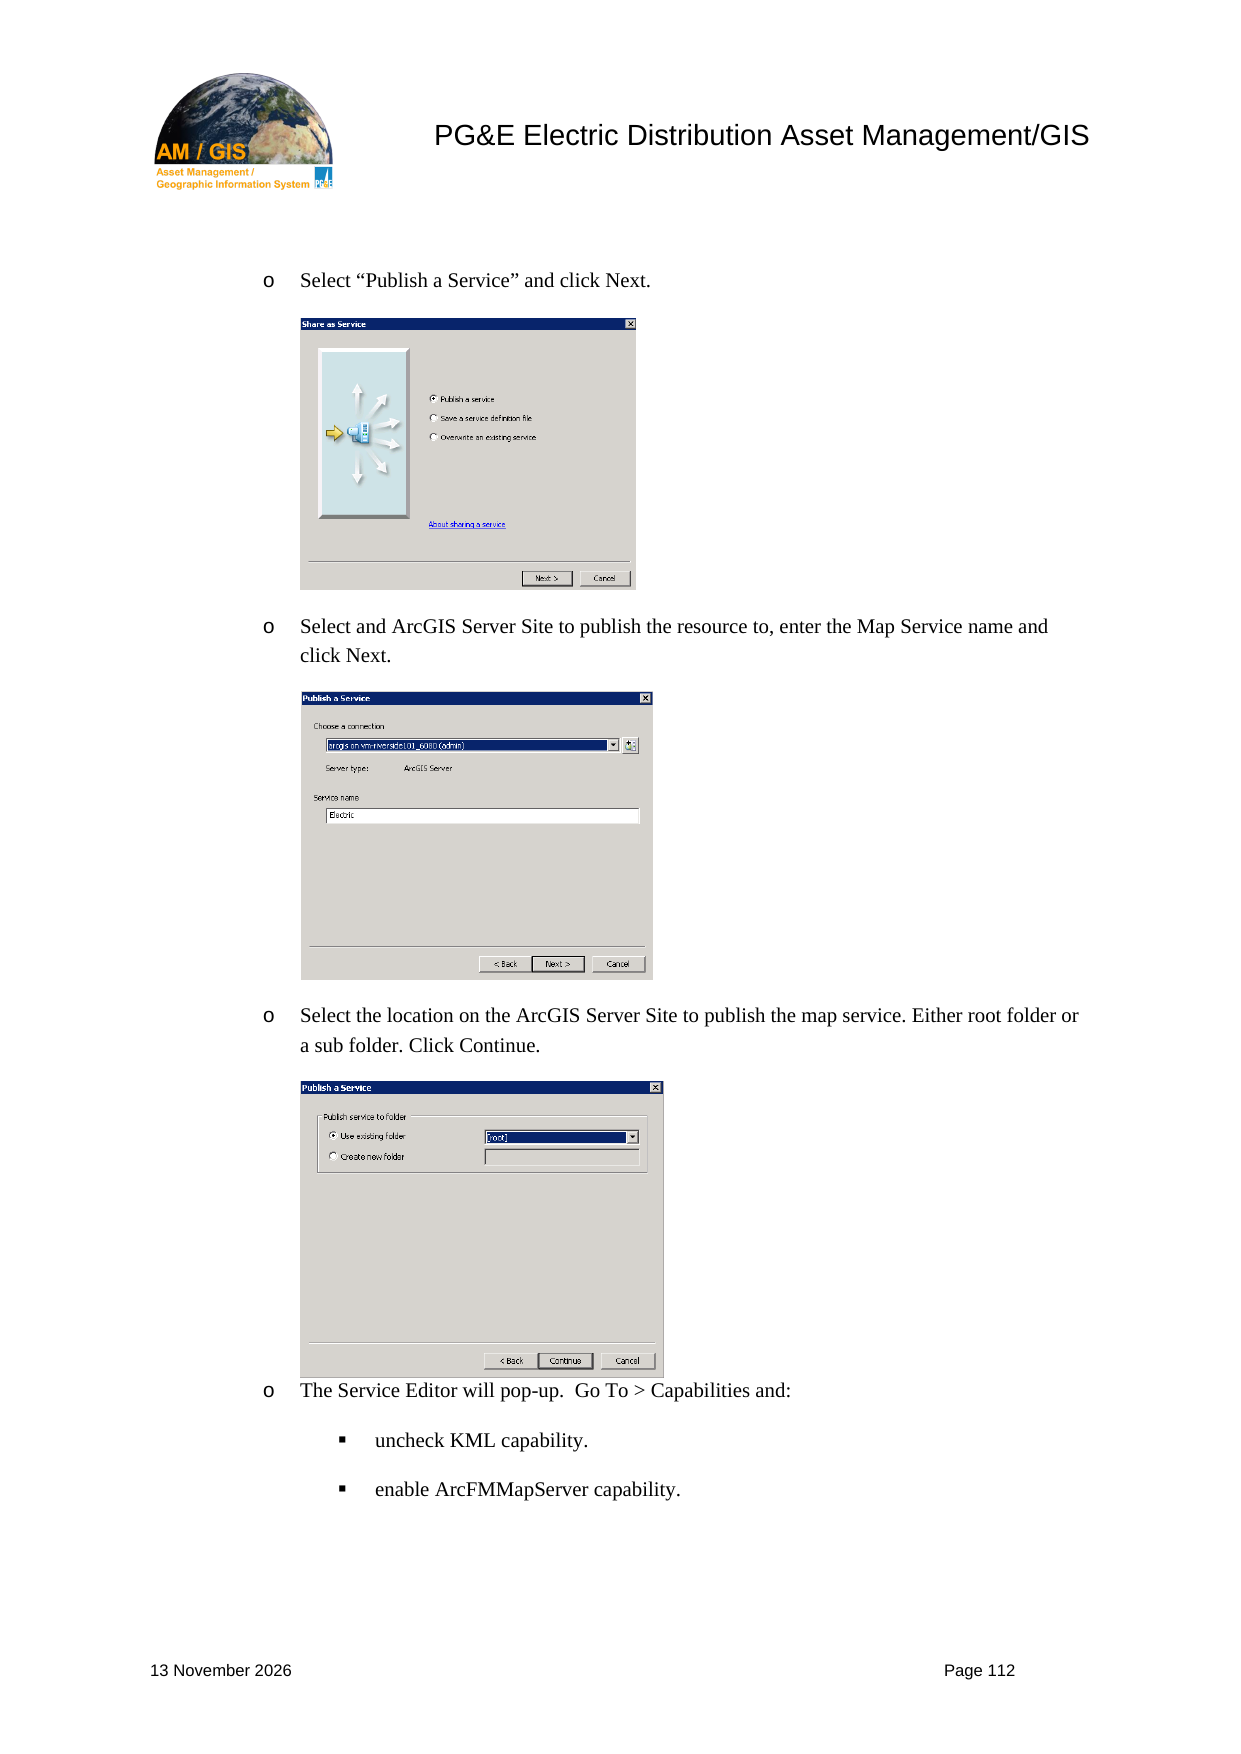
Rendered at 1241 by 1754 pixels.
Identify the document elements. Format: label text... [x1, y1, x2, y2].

list The Service Editor will pop-up. Go To > Capabilities and: [262, 1378, 1090, 1403]
list Select “Publish a Service” and click Next. [262, 268, 1090, 293]
list Select the location on the ArcGIS Server Site to publish the map service. Either root folder or a sub folder. Click Continue. [262, 1003, 1090, 1057]
list enable ArcFMMapServer capability. [337, 1477, 1090, 1501]
picture [150, 73, 333, 196]
list Select and ArcGIS Server Site to publish the resource to, enter the Map Service name and click Next. [262, 614, 1090, 667]
list uncheck KML capability. [337, 1428, 1090, 1452]
